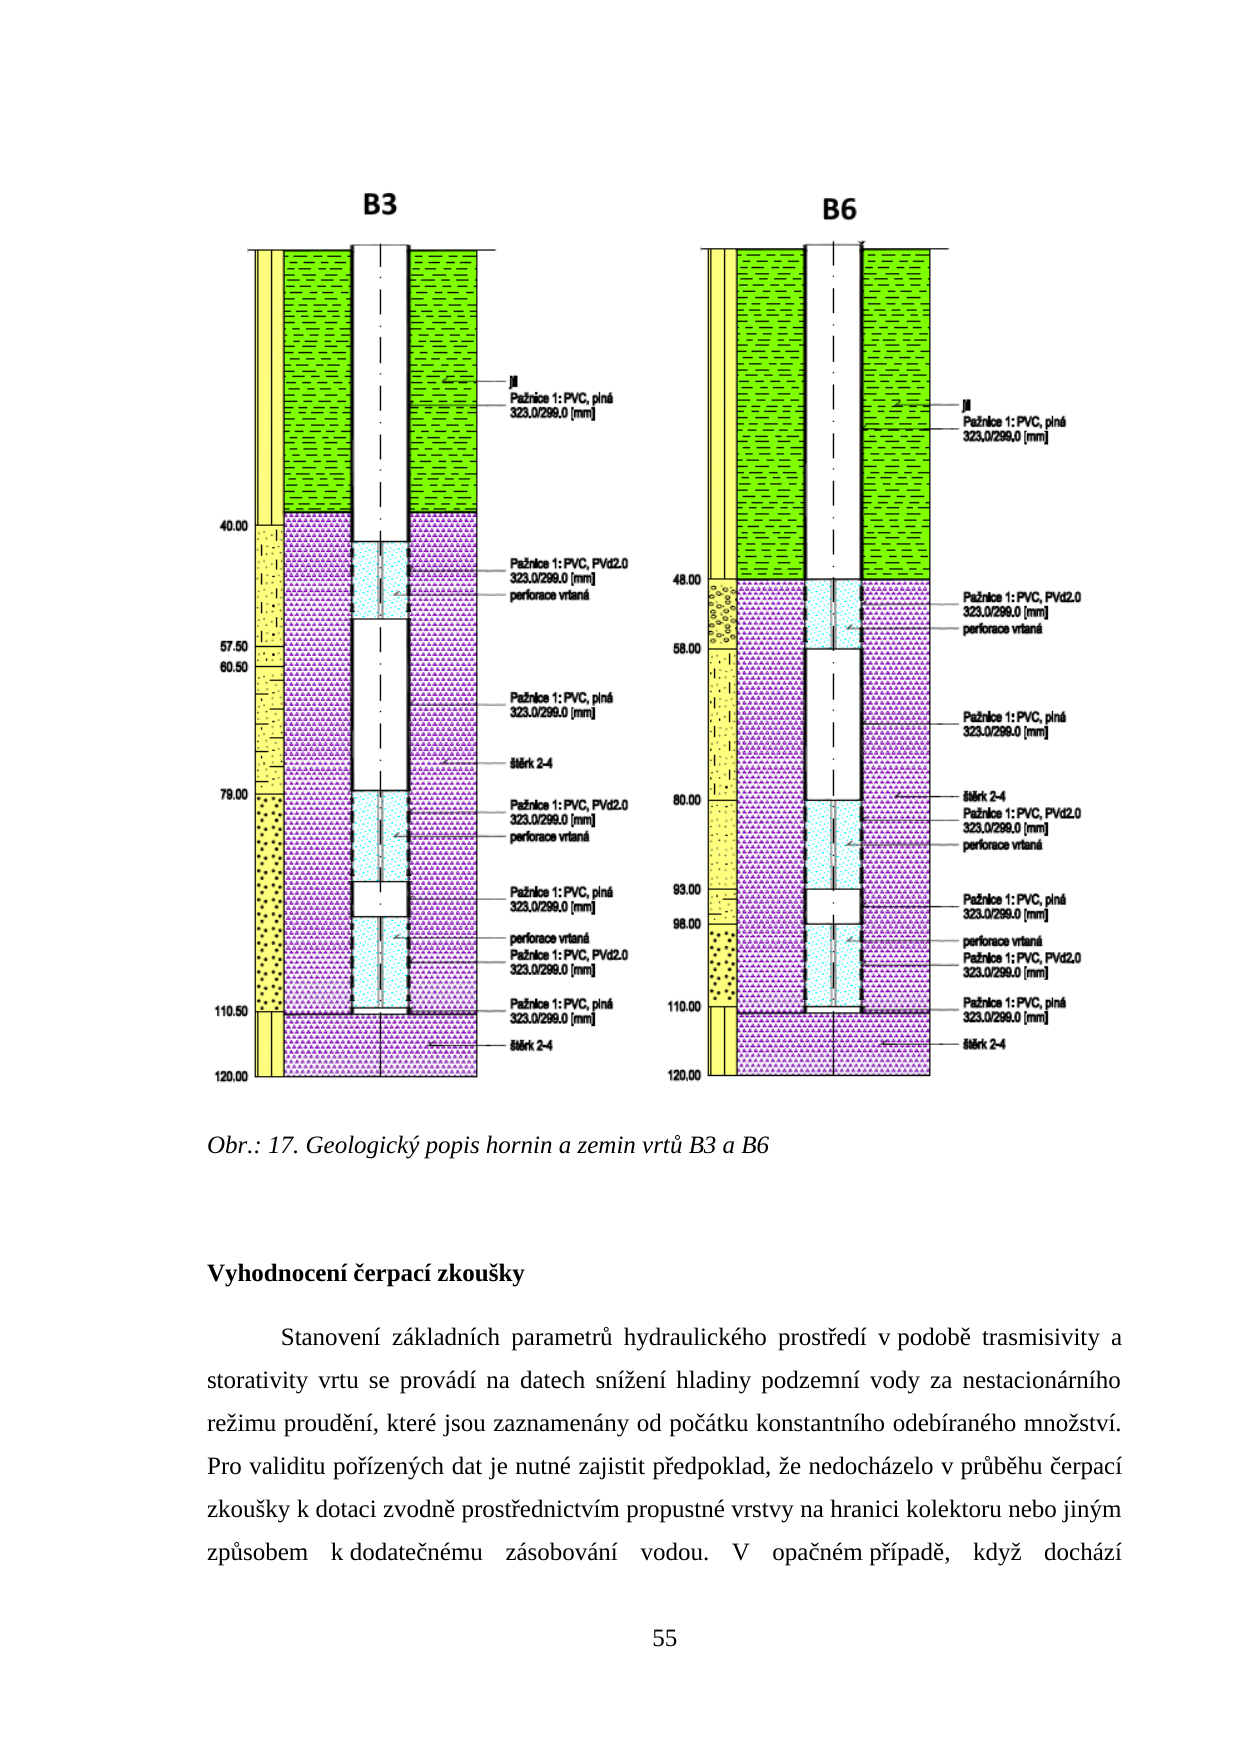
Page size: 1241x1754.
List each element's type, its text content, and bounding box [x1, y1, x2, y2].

text Obr.: 17. Geologický popis hornin a zemin vrtů B3 a B6 [207, 1130, 1122, 1159]
picture [206, 177, 1087, 1095]
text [207, 1322, 1122, 1566]
text Vyhodnocení čerpací zkoušky [207, 1258, 1122, 1287]
